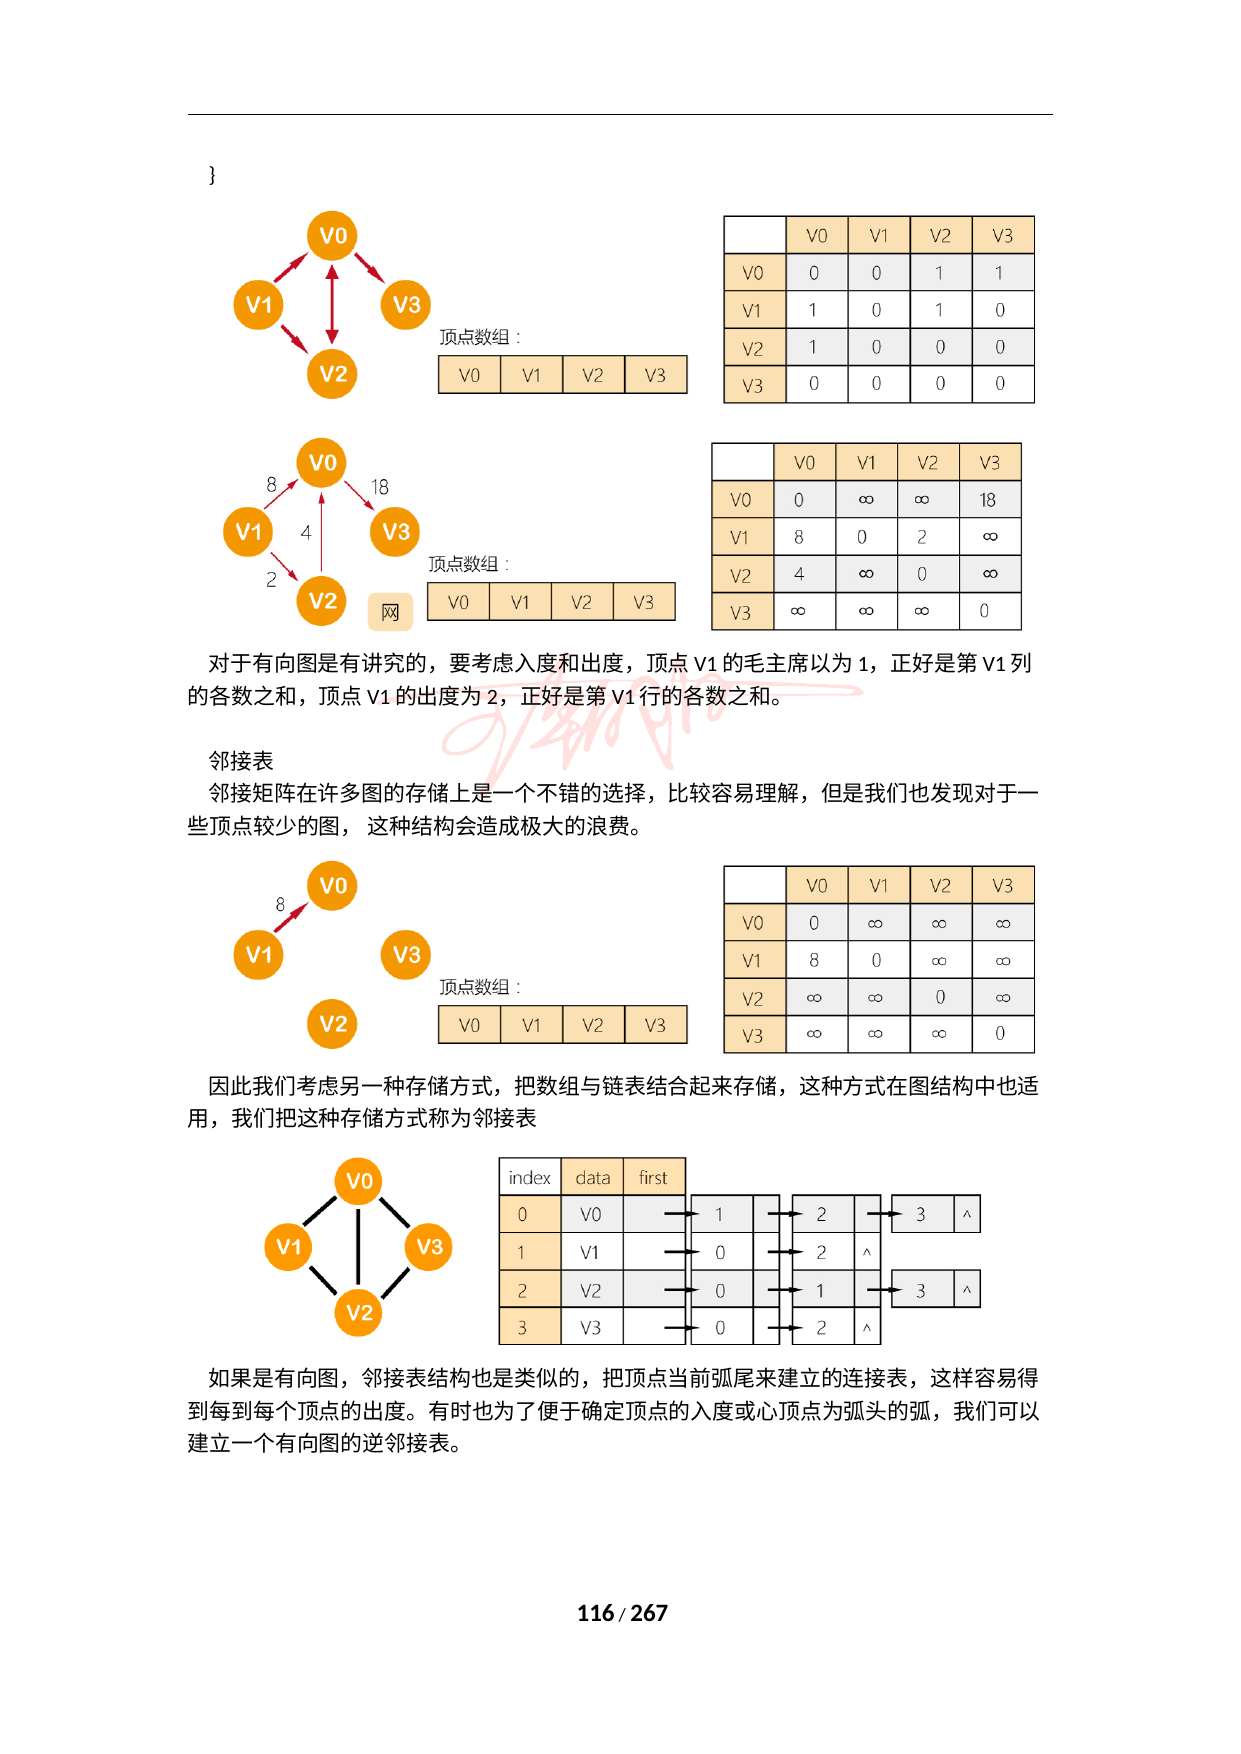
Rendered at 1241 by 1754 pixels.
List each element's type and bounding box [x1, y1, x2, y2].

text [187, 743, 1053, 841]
picture [208, 419, 1073, 645]
picture [208, 1134, 1076, 1360]
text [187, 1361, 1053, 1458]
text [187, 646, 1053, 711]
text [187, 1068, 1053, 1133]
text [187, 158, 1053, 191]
picture [208, 192, 1076, 418]
picture [208, 842, 1076, 1068]
